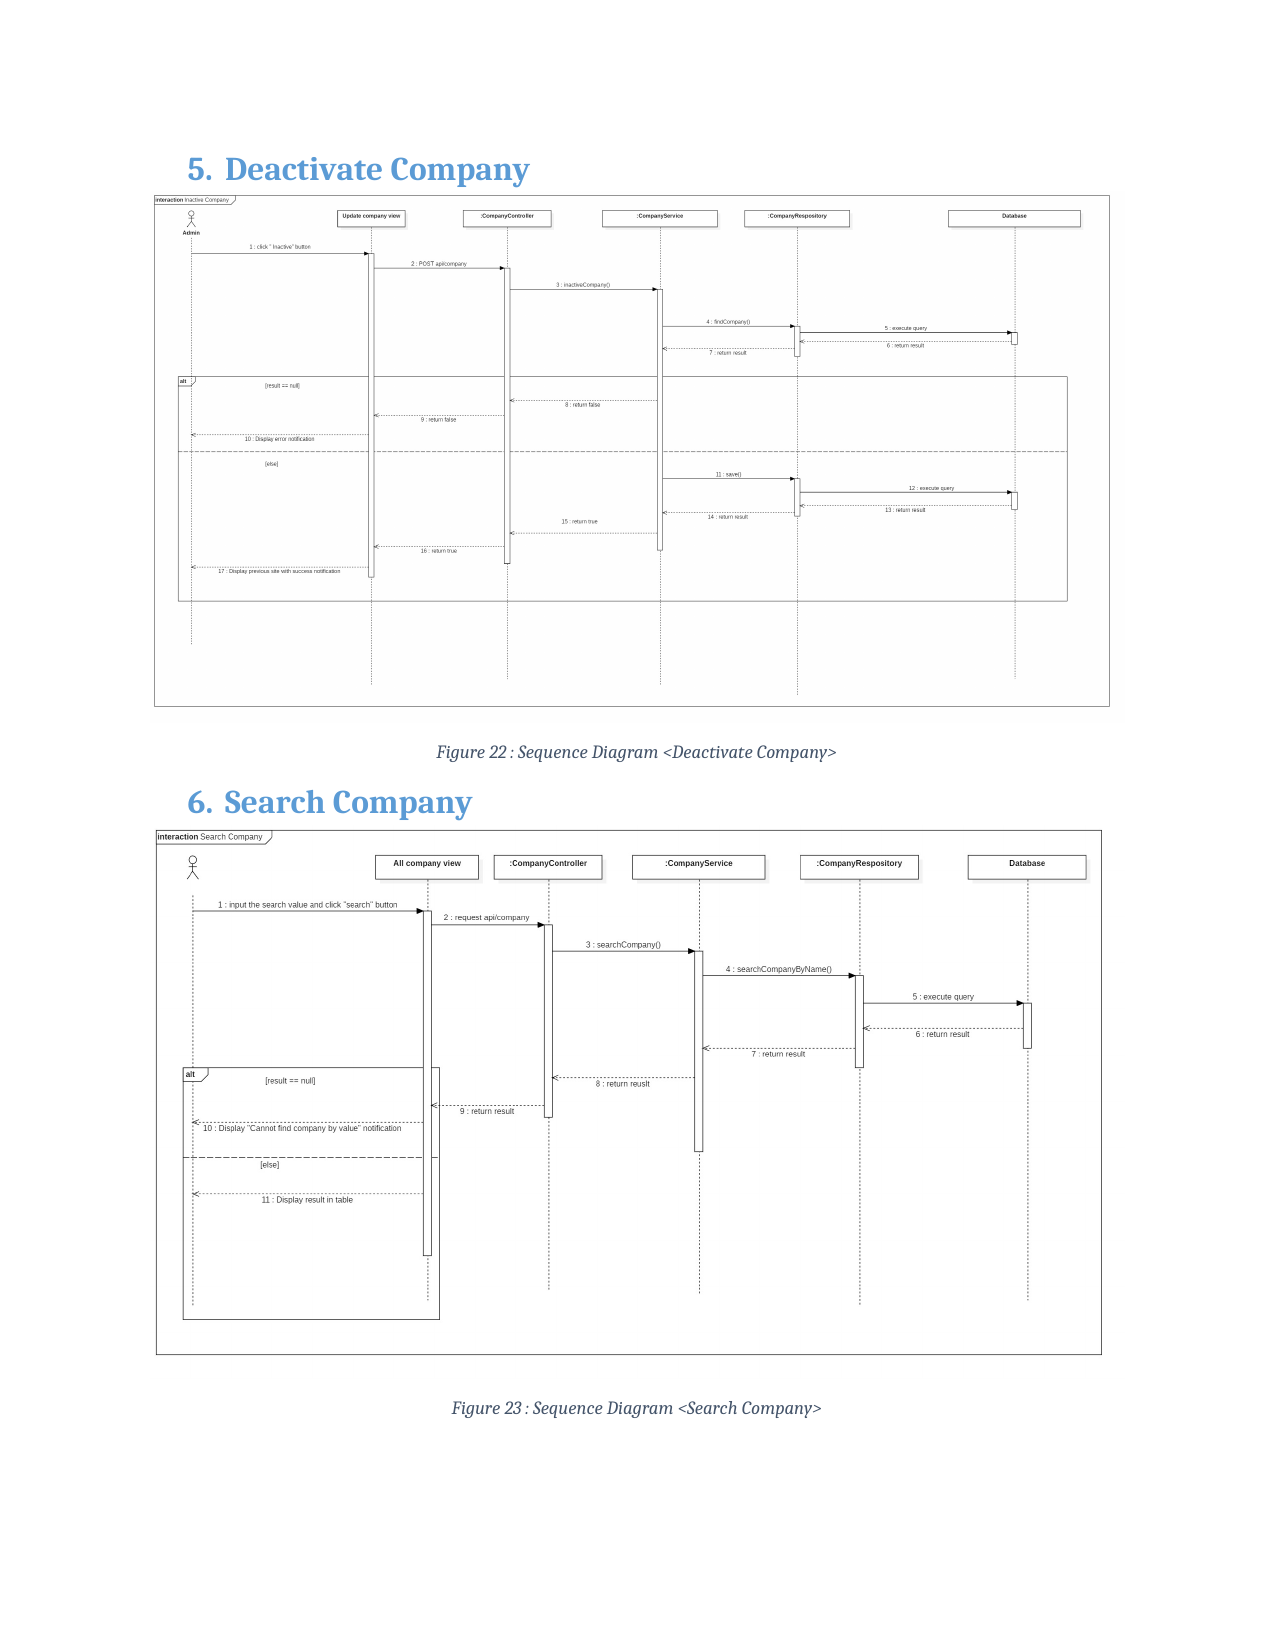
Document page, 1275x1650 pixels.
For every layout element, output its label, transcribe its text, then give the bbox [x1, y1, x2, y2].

picture [150, 191, 1126, 723]
subtitle Search Company [187, 784, 1125, 822]
picture [150, 825, 1126, 1379]
subtitle Deactivate Company [187, 150, 1125, 188]
